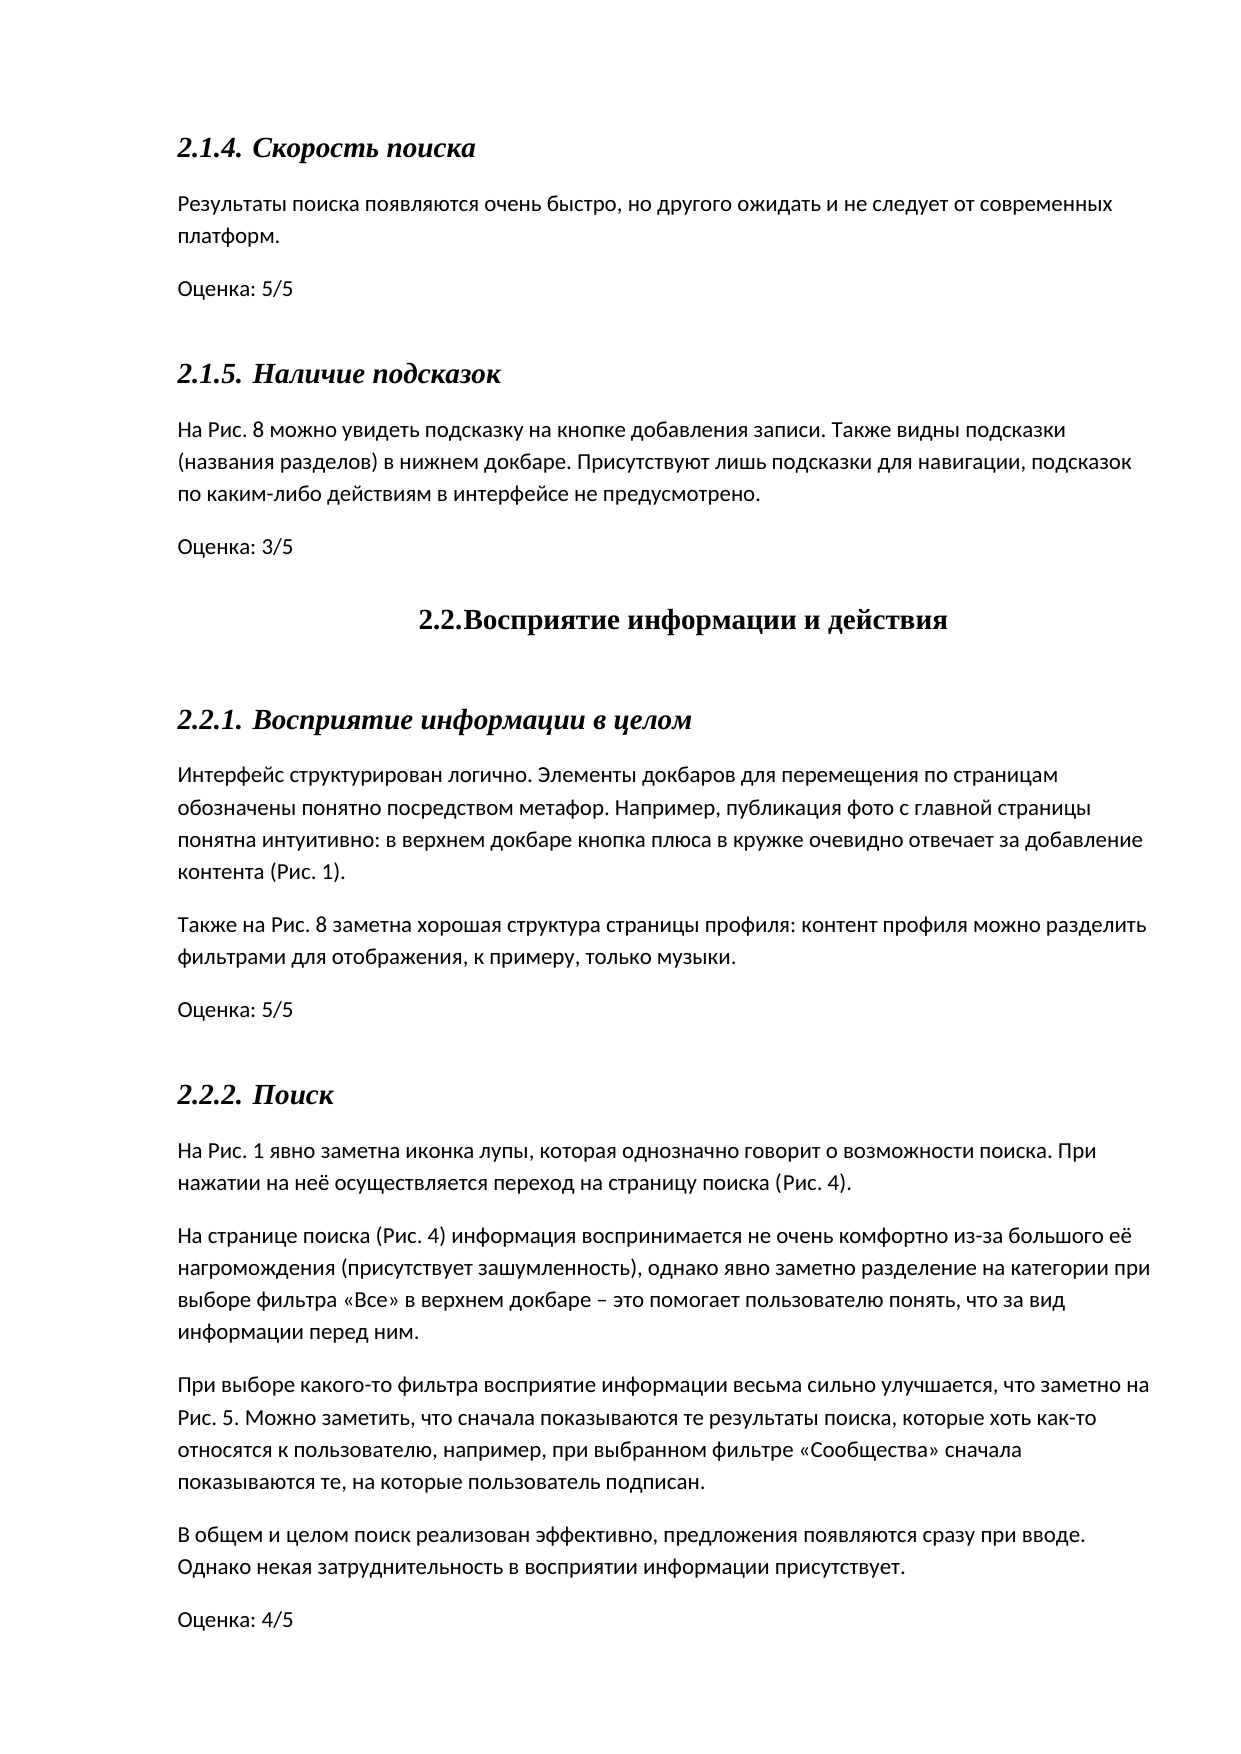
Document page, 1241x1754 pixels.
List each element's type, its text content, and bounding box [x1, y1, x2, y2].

text При выборе какого-то фильтра восприятие информации весьма сильно улучшается, что заметно на Рис. 5. Можно заметить, что сначала показываются те результаты поиска, которые хоть как-то относятся к пользователю, например, при выбранном фильтре «Сообщества» сначала показываются те, на которые пользователь подписан. [177, 1371, 1152, 1495]
subtitle Поиск [177, 1065, 1152, 1111]
text На странице поиска (Рис. 4) информация воспринимается не очень комфортно из-за большого её нагромождения (присутствует зашумленность), однако явно заметно разделение на категории при выборе фильтра «Все» в верхнем докбаре – это помогает пользователю понять, что за вид информации перед ним. [177, 1221, 1152, 1346]
text Результаты поиска появляются очень быстро, но другого ожидать и не следует от современных платформ. [177, 189, 1152, 249]
subtitle Восприятие информации в целом [177, 689, 1152, 735]
text Оценка: 5/5 [177, 995, 1152, 1023]
text Оценка: 3/5 [177, 532, 1152, 560]
text Также на Рис. 8 заметна хорошая структура страницы профиля: контент профиля можно разделить фильтрами для отображения, к примеру, только музыки. [177, 910, 1152, 970]
subtitle Скорость поиска [177, 118, 1152, 164]
text Оценка: 5/5 [177, 274, 1152, 302]
subtitle Наличие подсказок [177, 344, 1152, 390]
text На Рис. 1 явно заметна иконка лупы, которая однозначно говорит о возможности поиска. При нажатии на неё осуществляется переход на страницу поиска (Рис. 4). [177, 1136, 1152, 1196]
text Интерфейс структурирован логично. Элементы докбаров для перемещения по страницам обозначены понятно посредством метафор. Например, публикация фото с главной страницы понятна интуитивно: в верхнем докбаре кнопка плюса в кружке очевидно отвечает за добавление контента (Рис. 1). [177, 760, 1152, 885]
text На Рис. 8 можно увидеть подсказку на кнопке добавления записи. Также видны подсказки (названия разделов) в нижнем докбаре. Присутствуют лишь подсказки для навигации, подсказок по каким-либо действиям в интерфейсе не предусмотрено. [177, 415, 1152, 507]
text Оценка: 4/5 [177, 1605, 1152, 1633]
text В общем и целом поиск реализован эффективно, предложения появляются сразу при вводе. Однако некая затруднительность в восприятии информации присутствует. [177, 1520, 1152, 1580]
subtitle Восприятие информации и действия [215, 602, 1152, 635]
